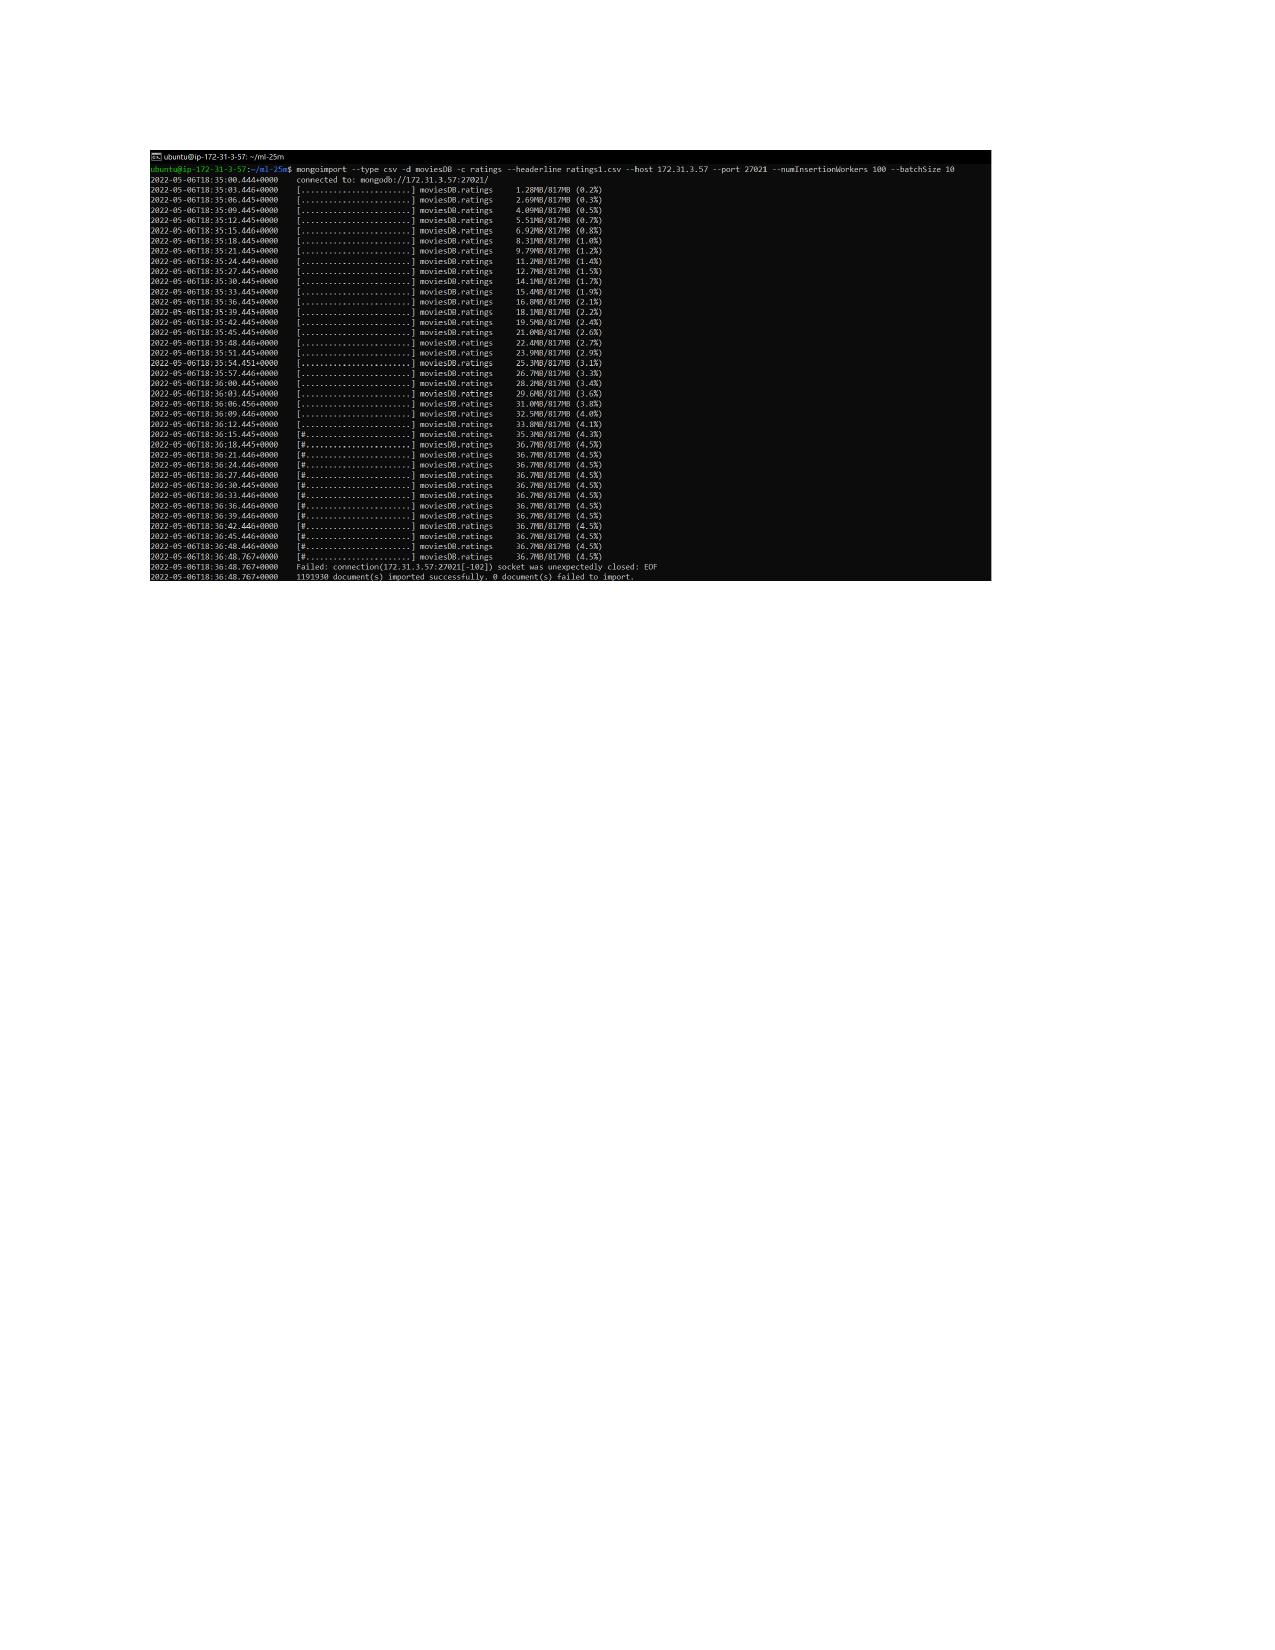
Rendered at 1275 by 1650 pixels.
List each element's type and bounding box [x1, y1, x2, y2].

picture [150, 150, 992, 581]
